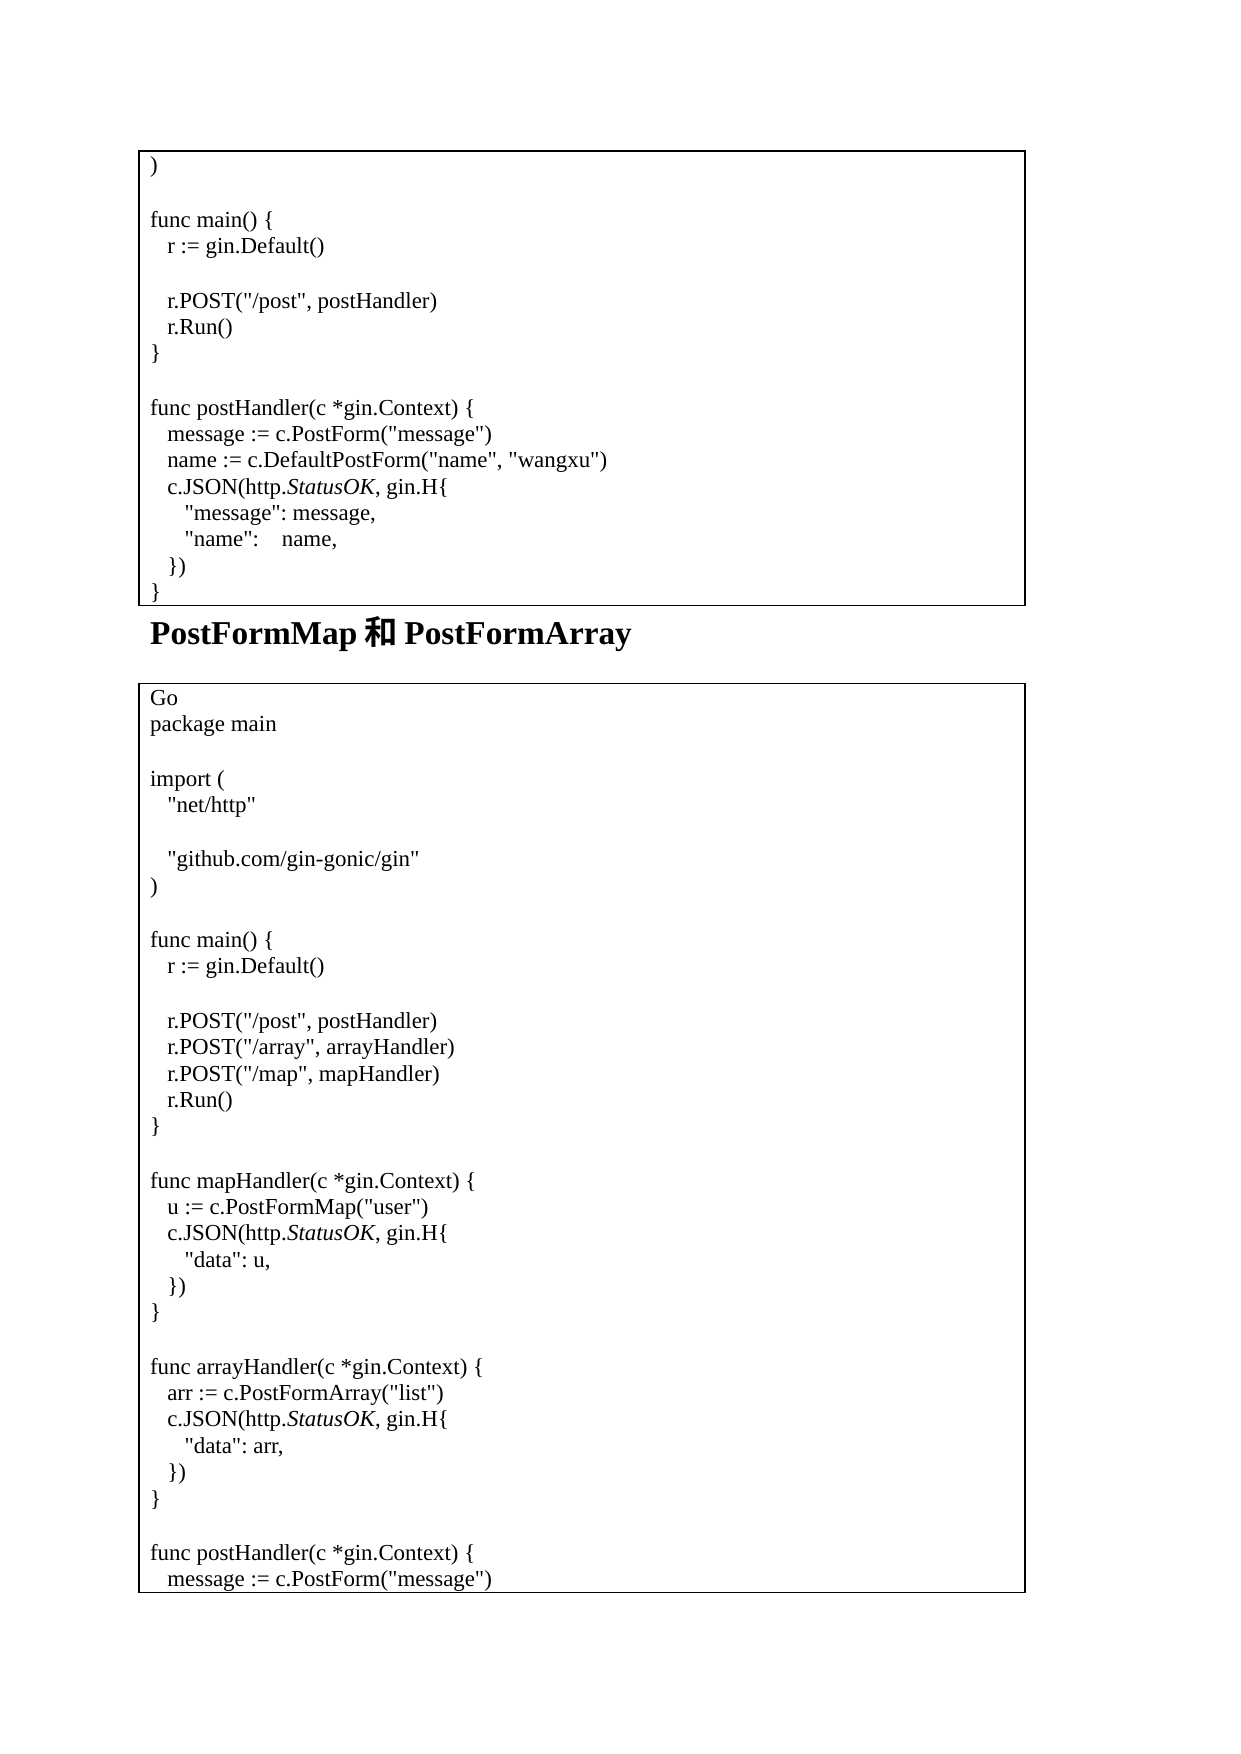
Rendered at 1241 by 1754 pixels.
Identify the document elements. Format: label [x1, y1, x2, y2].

table_header [140, 152, 1024, 604]
table_header [140, 684, 1024, 1592]
